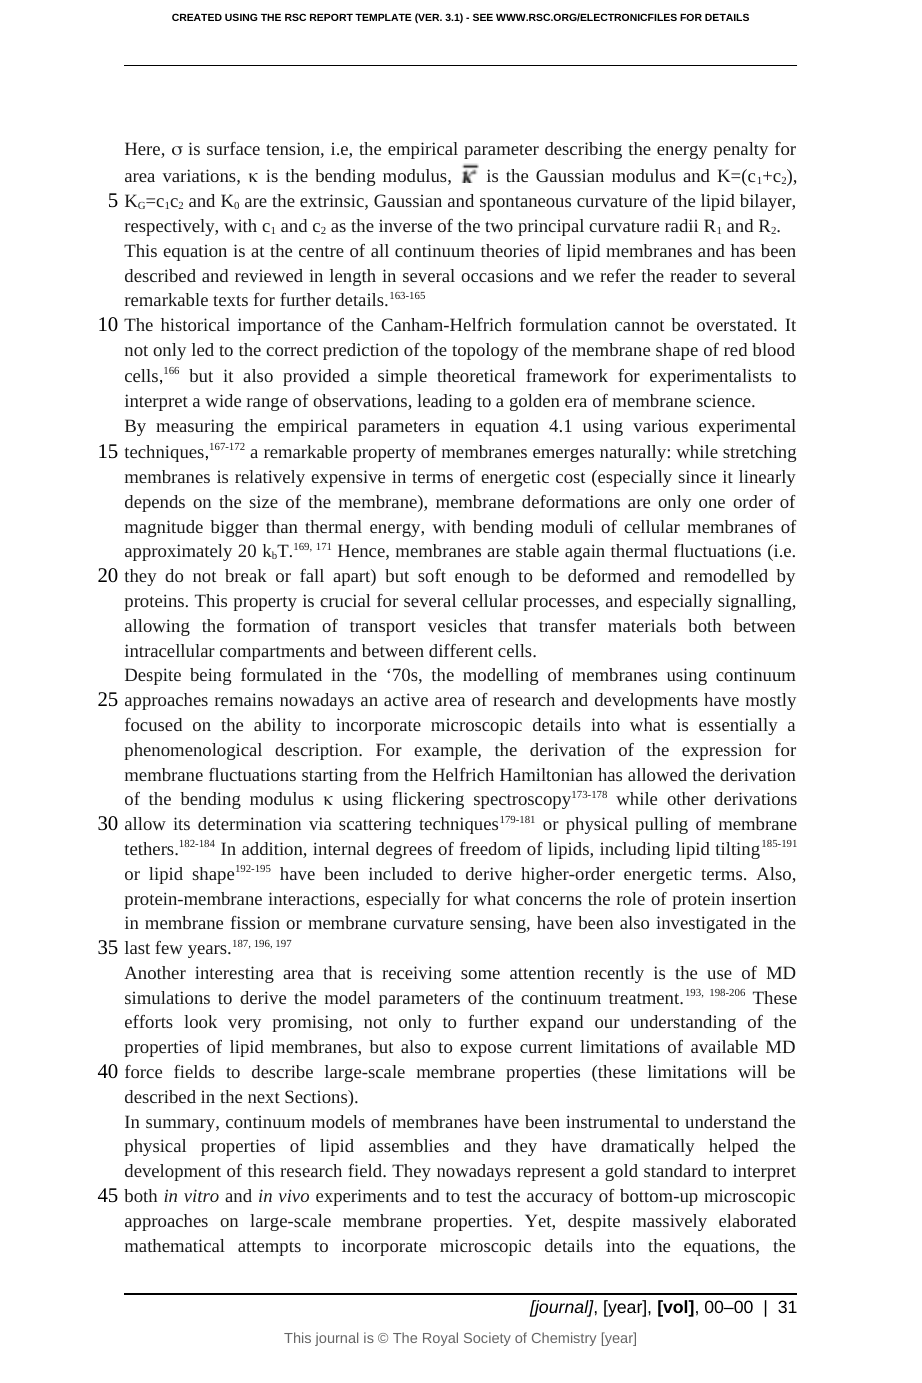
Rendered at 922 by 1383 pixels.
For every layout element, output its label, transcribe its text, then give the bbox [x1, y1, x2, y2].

text Here,  is surface tension, i.e, the empirical parameter describing the energy penalty for area variations,  is the bending modulus, is the Gaussian modulus and K=(c1+c2), KG=c1c2 and K0 are the extrinsic, Gaussian and spontaneous curvature of the lipid bilayer, respectively, with c1 and c2 as the inverse of the two principal curvature radii R1 and R2. [124, 138, 797, 236]
text This equation is at the centre of all continuum theories of lipid membranes and has been described and reviewed in length in several occasions and we refer the reader to several remarkable texts for further details.163-165 [124, 240, 797, 311]
text Despite being formulated in the ‘70s, the modelling of membranes using continuum approaches remains nowadays an active area of research and developments have mostly focused on the ability to incorporate microscopic details into what is essentially a phenomenological description. For example, the derivation of the expression for membrane fluctuations starting from the Helfrich Hamiltonian has allowed the derivation of the bending modulus  using flickering spectroscopy173-178 while other derivations allow its determination via scattering techniques179-181 or physical pulling of membrane tethers.182-184 In addition, internal degrees of freedom of lipids, including lipid tilting185-191 or lipid shape192-195 have been included to derive higher-order energetic terms. Also, protein-membrane interactions, especially for what concerns the role of protein insertion in membrane fission or membrane curvature sensing, have been also investigated in the last few years.187, 196, 197 [124, 664, 797, 958]
text Another interesting area that is receiving some attention recently is the use of MD simulations to derive the model parameters of the continuum treatment.193, 198-206 These efforts look very promising, not only to further expand our understanding of the properties of lipid membranes, but also to expose current limitations of available MD force fields to describe large-scale membrane properties (these limitations will be described in the next Sections). [124, 962, 797, 1107]
text The historical importance of the Canham-Helfrich formulation cannot be overstated. It not only led to the correct prediction of the topology of the membrane shape of red blood cells,166 but it also provided a simple theoretical framework for experimentalists to interpret a wide range of observations, leading to a golden era of membrane science. [124, 314, 797, 412]
text By measuring the empirical parameters in equation 4.1 using various experimental techniques,167-172 a remarkable property of membranes emerges naturally: while stretching membranes is relatively expensive in terms of energetic cost (especially since it linearly depends on the size of the membrane), membrane deformations are only one order of magnitude bigger than thermal energy, with bending moduli of cellular membranes of approximately 20 kbT.169, 171 Hence, membranes are stable again thermal fluctuations (i.e. they do not break or fall apart) but soft enough to be deformed and remodelled by proteins. This property is crucial for several cellular processes, and especially signalling, allowing the formation of transport vesicles that transfer materials both between intracellular compartments and between different cells. [124, 415, 797, 661]
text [124, 1111, 797, 1256]
